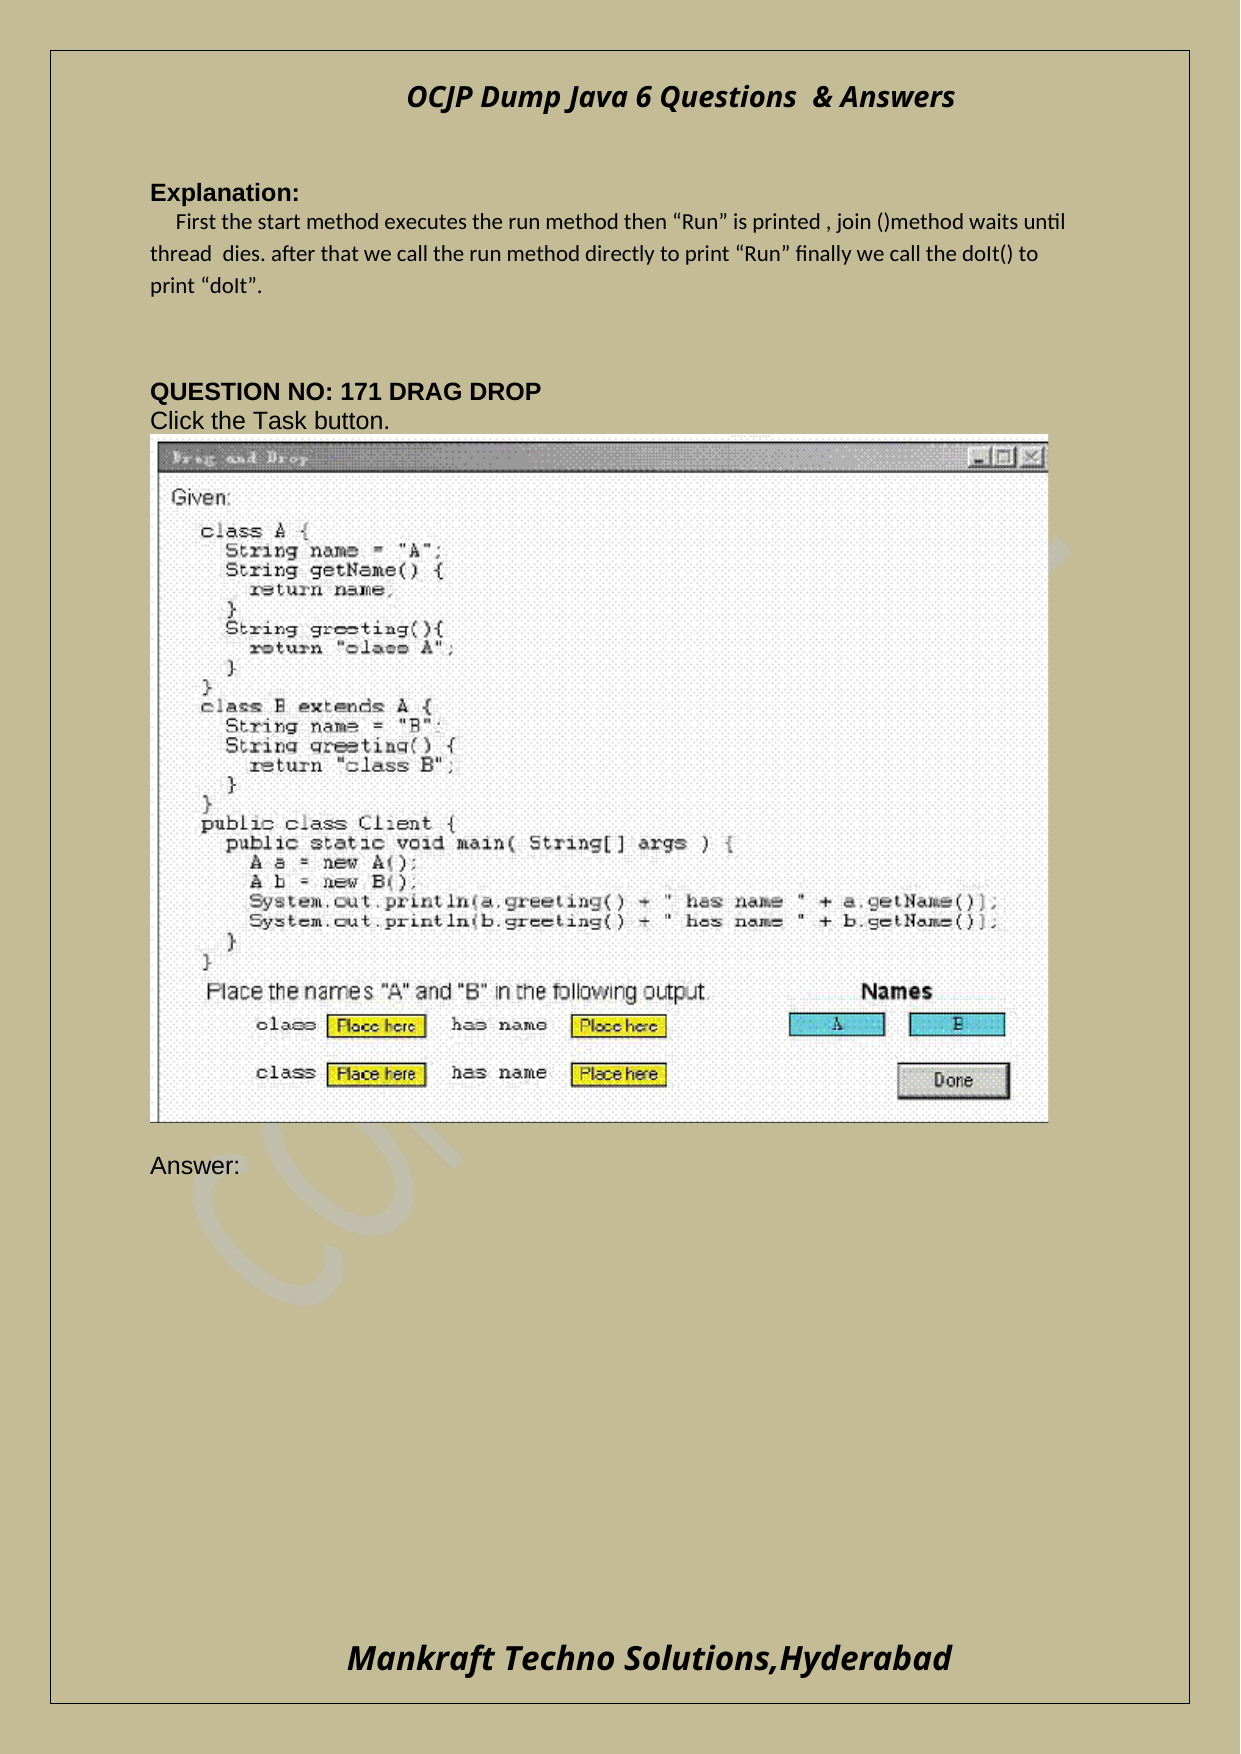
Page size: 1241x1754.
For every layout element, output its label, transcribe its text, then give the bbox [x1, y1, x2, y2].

text Answer: [150, 1151, 1090, 1180]
text QUESTION NO: 171 DRAG DROP [150, 377, 1090, 406]
text First the start method executes the run method then “Run” is printed , join ()method waits until thread dies. after that we call the run method directly to print “Run” finally we call the doIt() to print “doIt”. [150, 207, 1090, 299]
text Explanation: [150, 178, 1090, 207]
text Click the Task button. [150, 406, 1090, 435]
